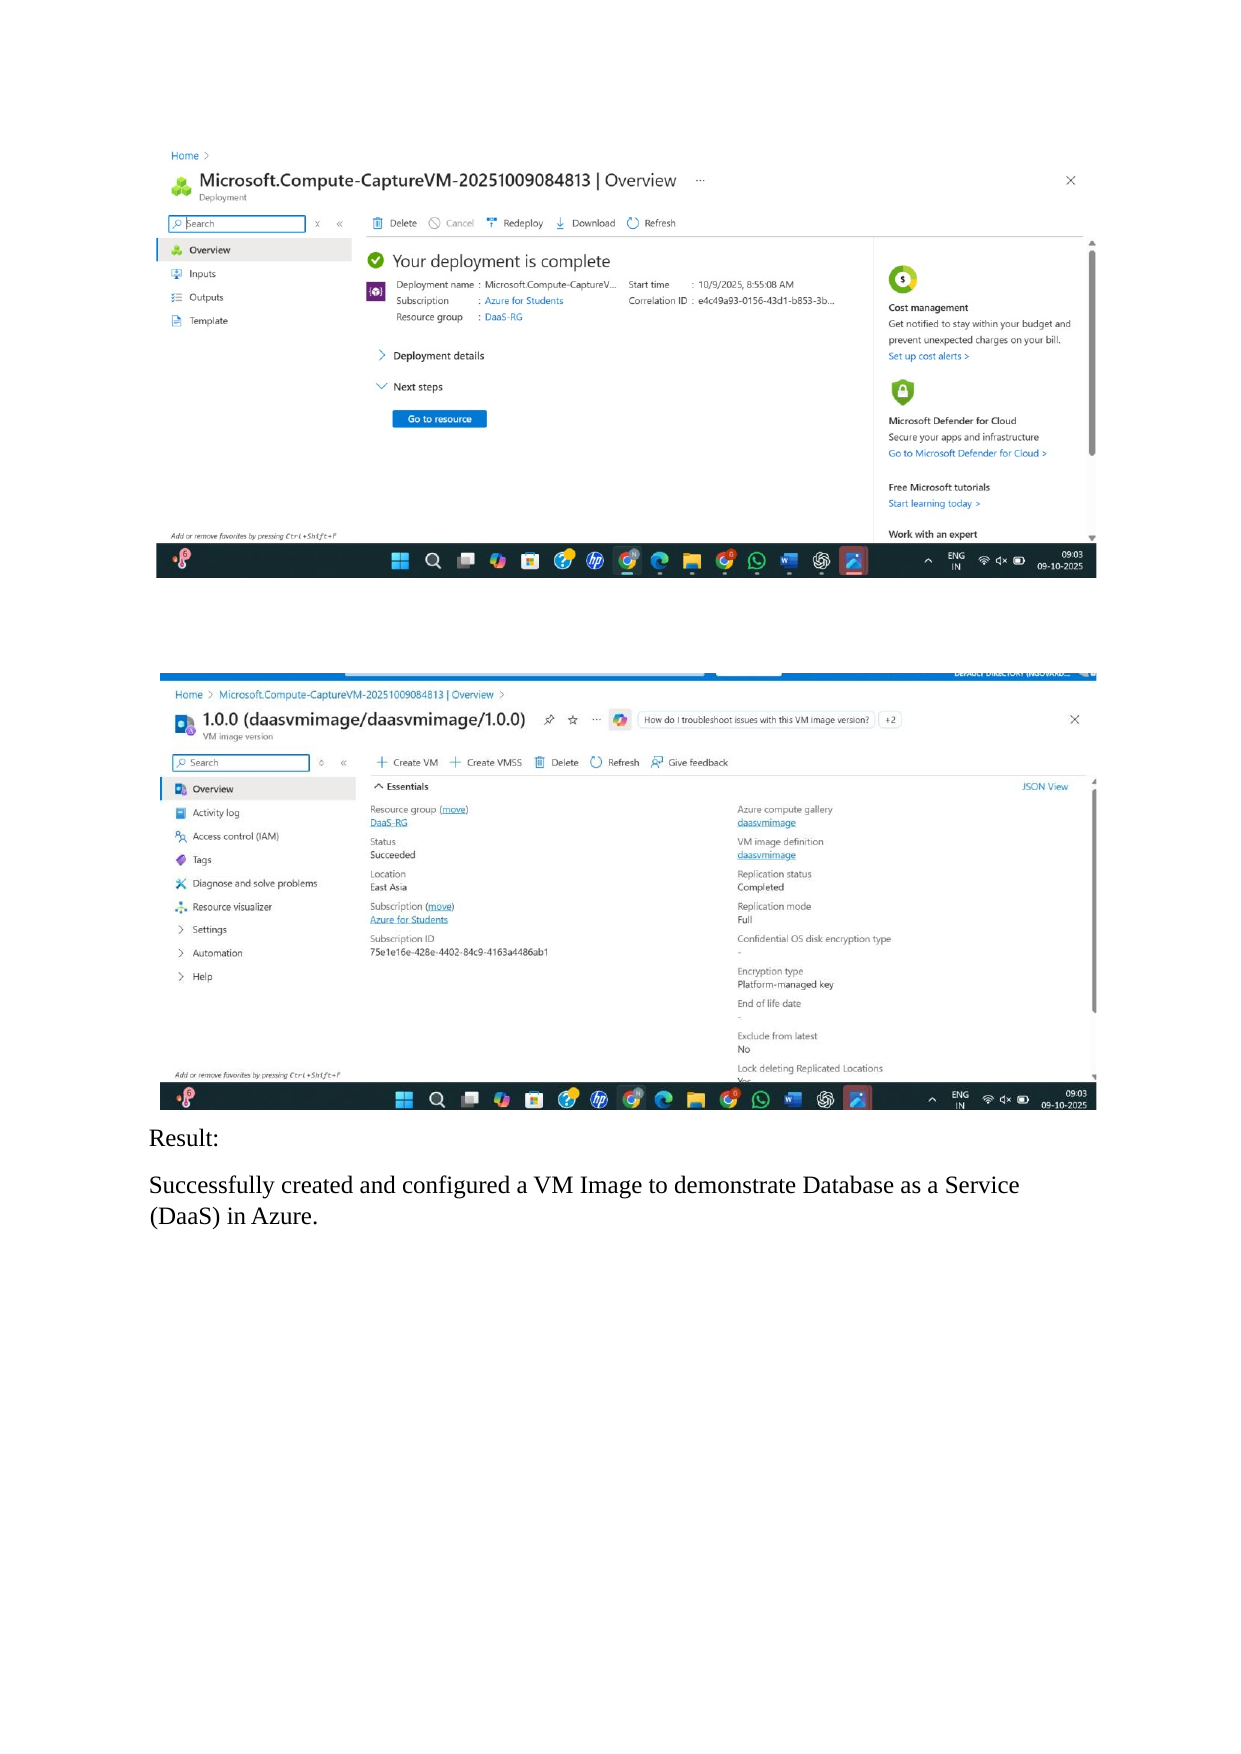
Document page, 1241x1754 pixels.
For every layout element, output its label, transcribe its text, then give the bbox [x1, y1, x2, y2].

text Successfully created and configured a VM Image to demonstrate Database as a Service (DaaS) in Azure. [148, 1171, 1096, 1230]
picture [156, 150, 1097, 578]
picture [160, 673, 1097, 1110]
text Result: [148, 1123, 1096, 1152]
